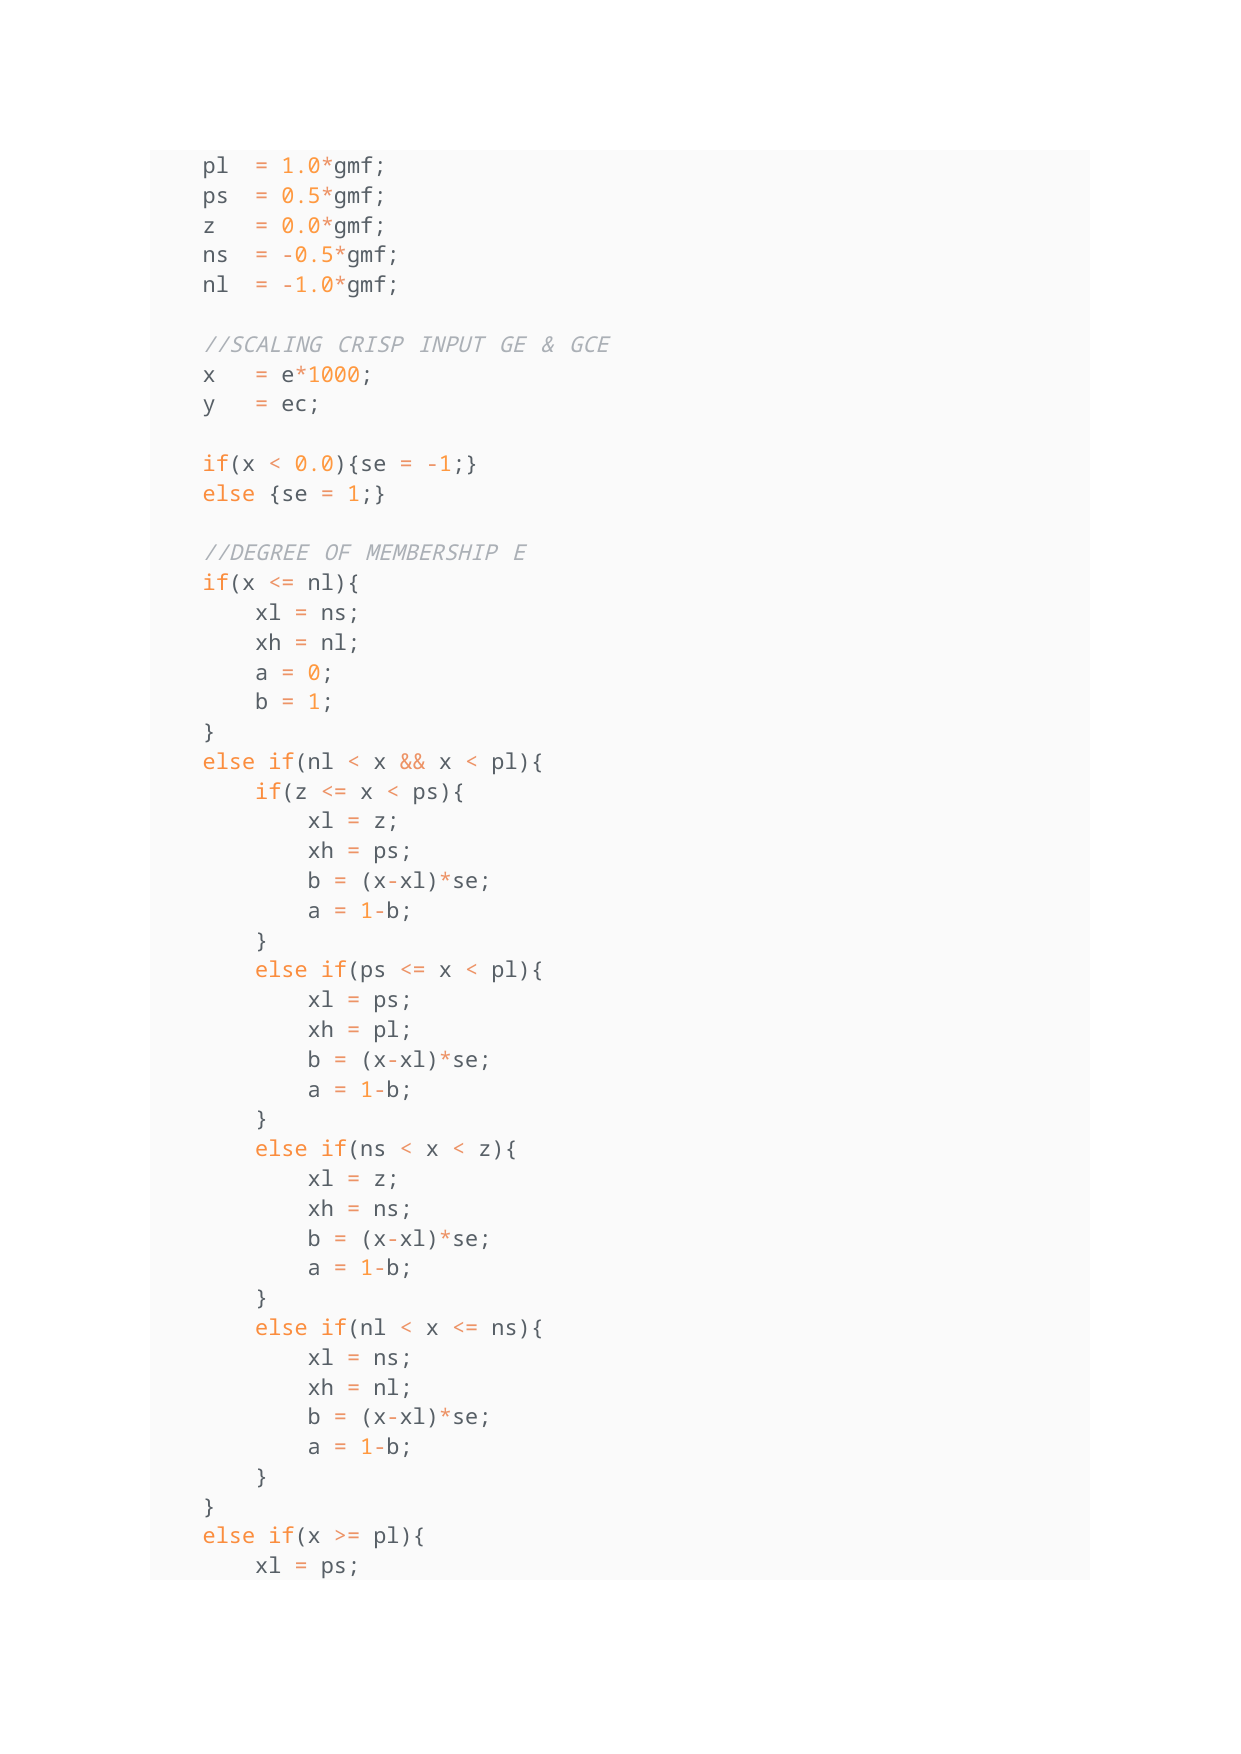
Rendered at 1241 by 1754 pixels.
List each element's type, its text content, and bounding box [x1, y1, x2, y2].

text if(z <= x < ps){ [150, 776, 1090, 805]
text if(x < 0.0){se = -1;} [150, 448, 1090, 478]
text else if(ns < x < z){ [150, 1133, 1090, 1163]
text //DEGREE OF MEMBERSHIP E [150, 537, 1090, 567]
text if(x <= nl){ [150, 567, 1090, 597]
text pl = 1.0*gmf; [150, 150, 1090, 180]
text xh = nl; [150, 627, 1090, 656]
text b = (x-xl)*se; [150, 1044, 1090, 1073]
text a = 1-b; [150, 895, 1090, 924]
text xh = ps; [150, 835, 1090, 865]
text a = 0; [150, 656, 1090, 686]
text //SCALING CRISP INPUT GE & GCE [150, 329, 1090, 358]
text a = 1-b; [150, 1252, 1090, 1282]
text x = e*1000; [150, 358, 1090, 388]
text } [150, 716, 1090, 746]
text else if(nl < x <= ns){ [150, 1312, 1090, 1342]
text y = ec; [150, 388, 1090, 418]
text else if(x >= pl){ [150, 1520, 1090, 1550]
text else if(nl < x && x < pl){ [150, 746, 1090, 776]
text b = (x-xl)*se; [150, 865, 1090, 895]
text b = 1; [150, 686, 1090, 716]
text a = 1-b; [150, 1073, 1090, 1103]
text nl = -1.0*gmf; [150, 269, 1090, 299]
text } [150, 1282, 1090, 1312]
text b = (x-xl)*se; [150, 1222, 1090, 1252]
text } [150, 1491, 1090, 1520]
text a = 1-b; [150, 1431, 1090, 1461]
text z = 0.0*gmf; [150, 209, 1090, 239]
text } [150, 1461, 1090, 1491]
text } [150, 924, 1090, 954]
text else {se = 1;} [150, 478, 1090, 507]
text xh = nl; [150, 1371, 1090, 1401]
text ps = 0.5*gmf; [150, 180, 1090, 209]
text else if(ps <= x < pl){ [150, 954, 1090, 984]
text xh = ns; [150, 1193, 1090, 1222]
text xl = z; [150, 805, 1090, 835]
text xh = pl; [150, 1014, 1090, 1044]
text xl = z; [150, 1163, 1090, 1193]
text b = (x-xl)*se; [150, 1401, 1090, 1431]
text xl = ns; [150, 1342, 1090, 1371]
text xl = ns; [150, 597, 1090, 627]
text } [150, 1103, 1090, 1133]
text ns = -0.5*gmf; [150, 239, 1090, 269]
text xl = ps; [150, 984, 1090, 1014]
text xl = ps; [150, 1550, 1090, 1580]
